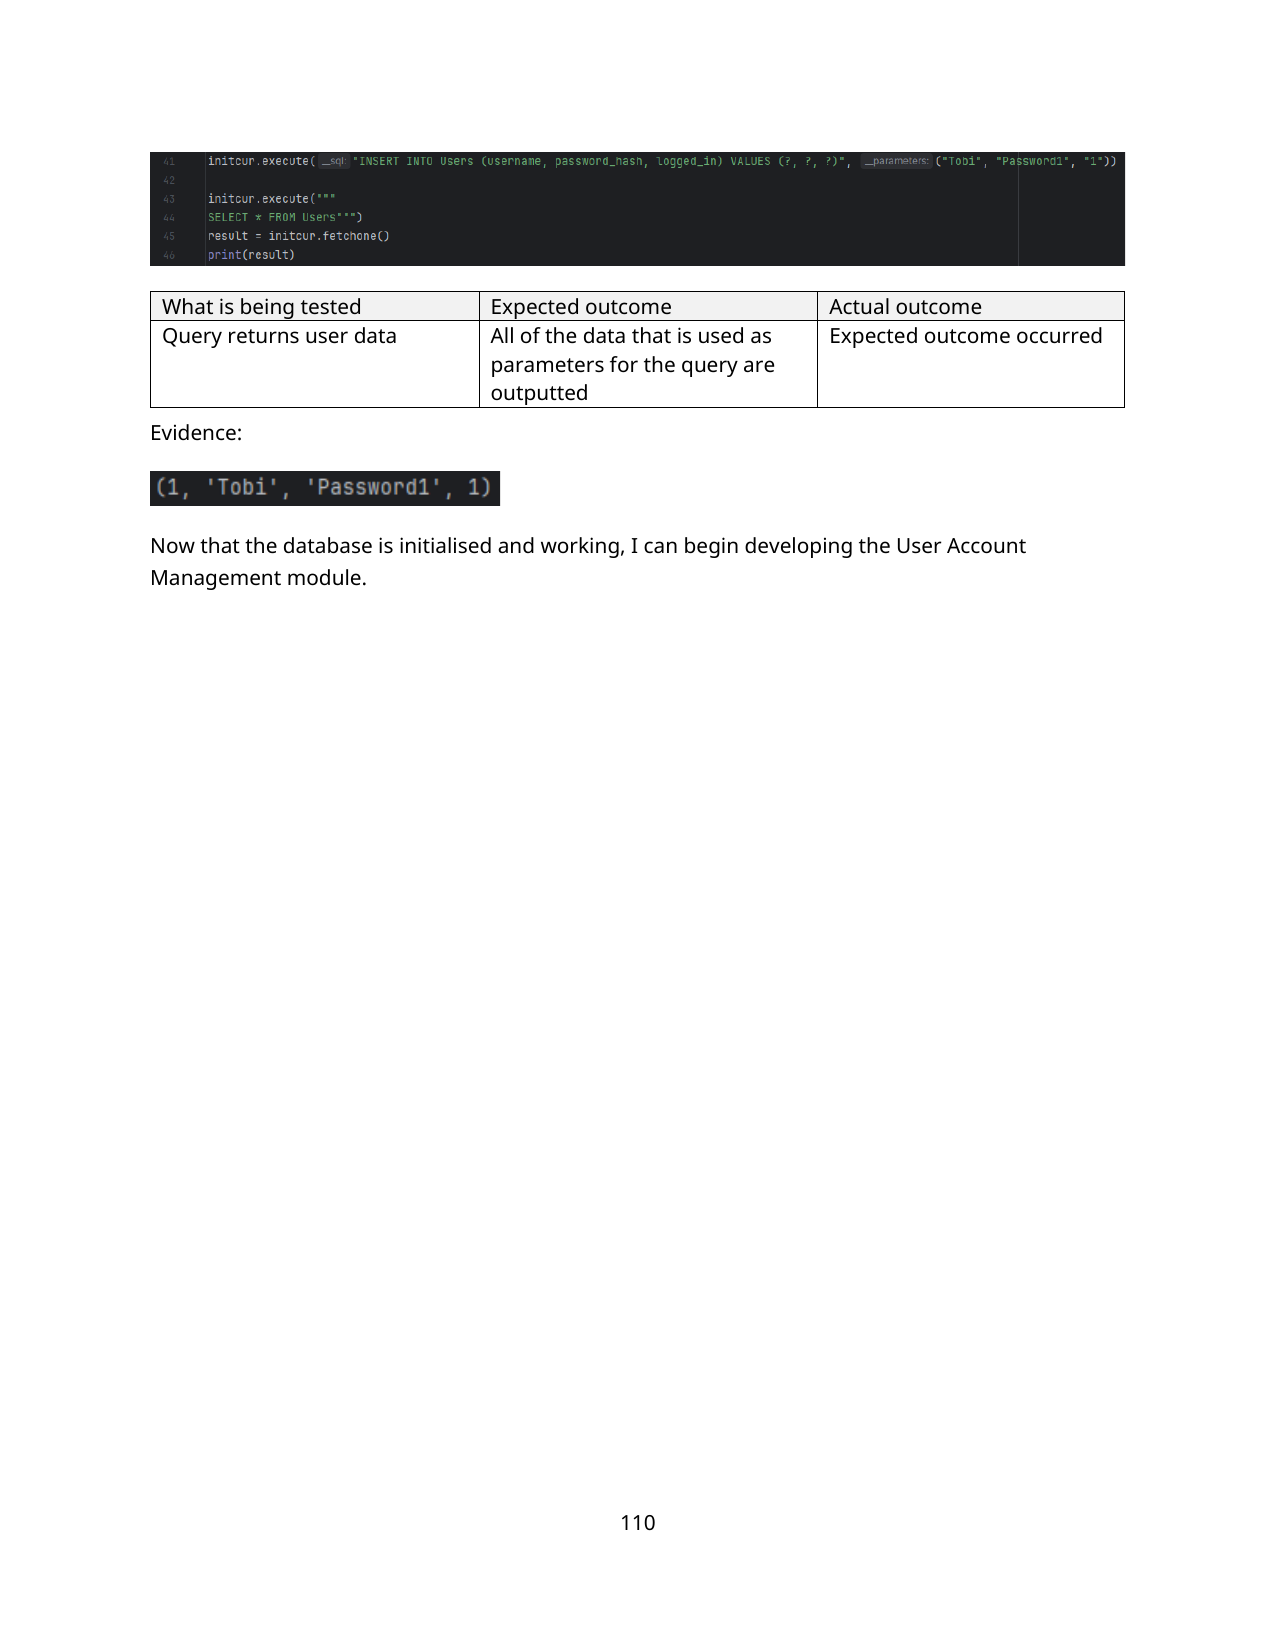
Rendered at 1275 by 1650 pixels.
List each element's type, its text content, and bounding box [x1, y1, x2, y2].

text Evidence: [150, 418, 1125, 446]
picture [150, 152, 1125, 266]
table_header Expected outcome [480, 292, 817, 320]
picture [150, 471, 501, 506]
table_cell All of the data that is used as parameters for the query are outputted [480, 321, 817, 407]
text Now that the database is initialised and working, I can begin developing the User Account Management module. [150, 531, 1125, 592]
table_cell Expected outcome occurred [818, 321, 1124, 407]
table_header What is being tested [151, 292, 479, 320]
table_header Actual outcome [818, 292, 1124, 320]
table_cell Query returns user data [151, 321, 479, 407]
